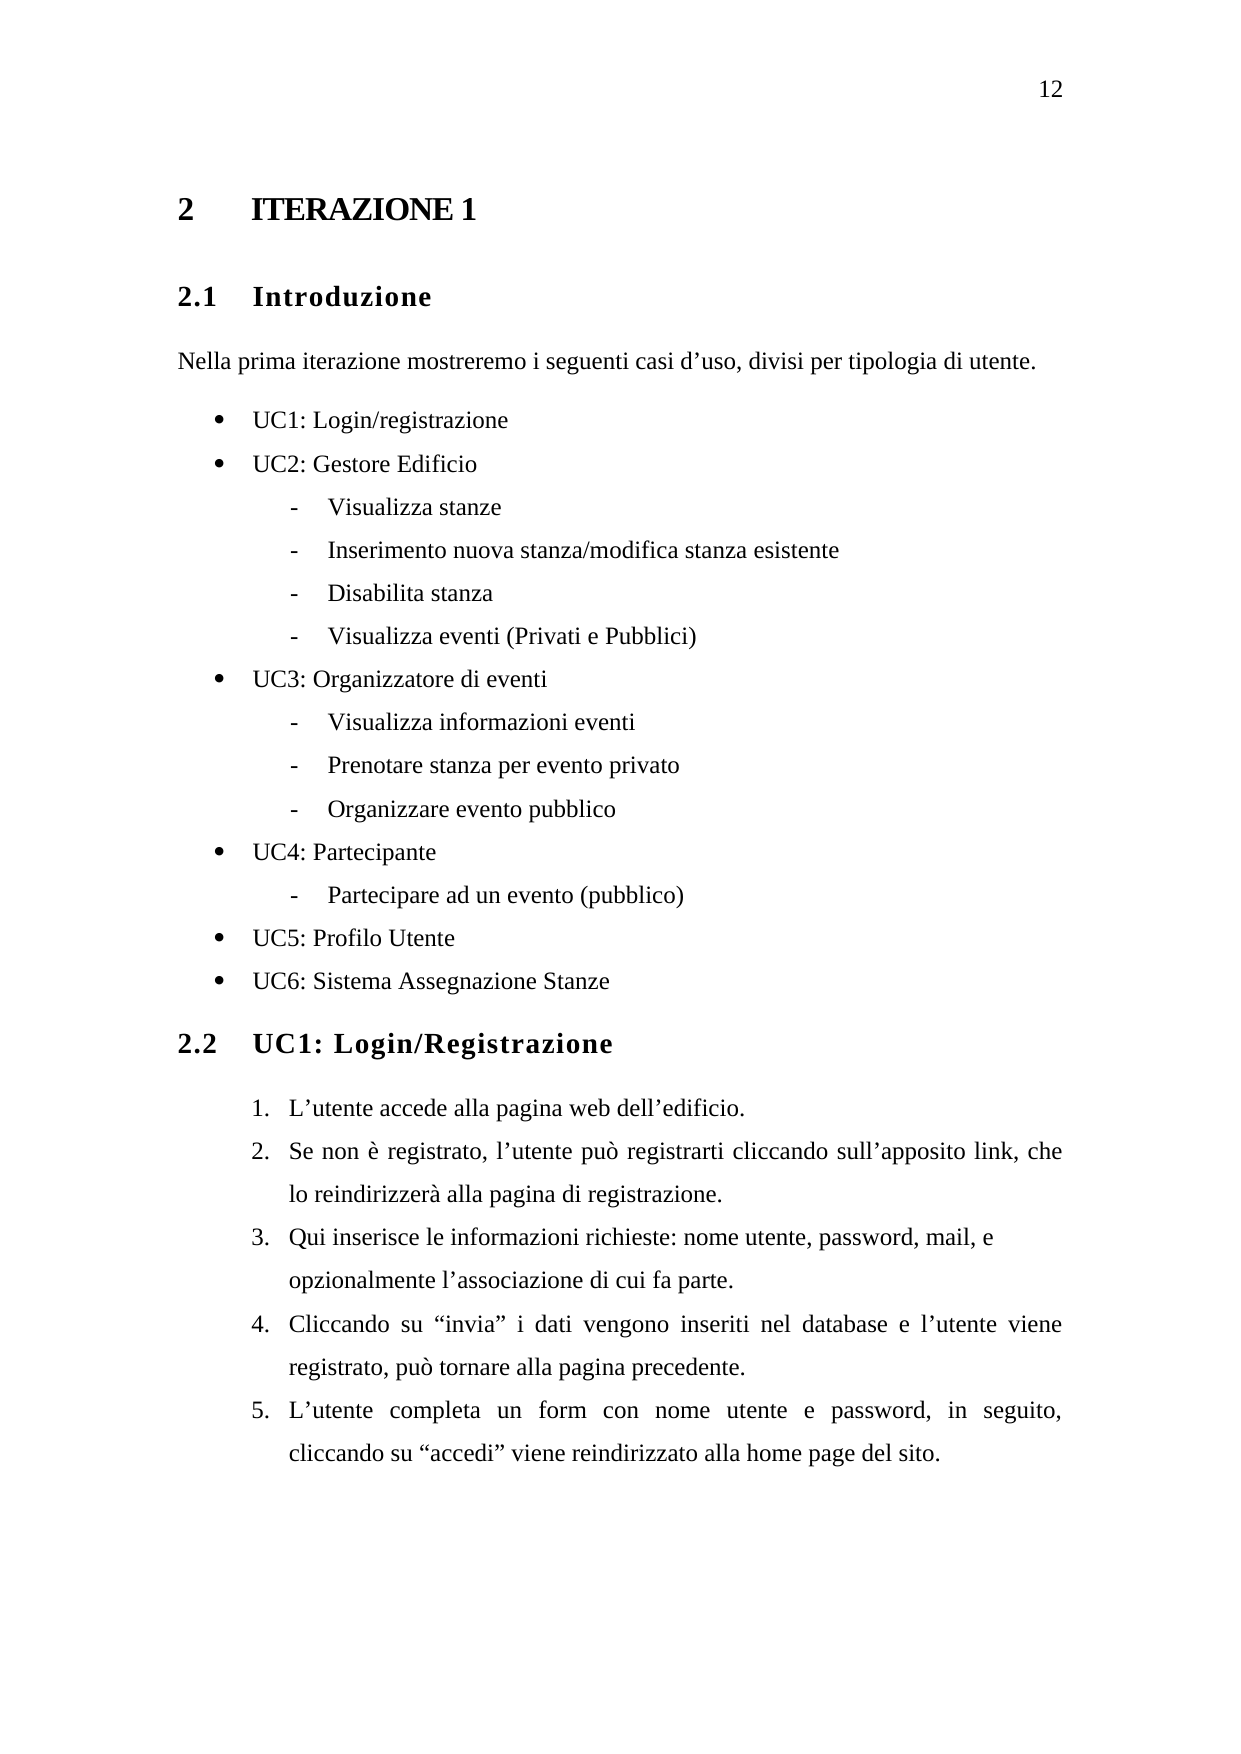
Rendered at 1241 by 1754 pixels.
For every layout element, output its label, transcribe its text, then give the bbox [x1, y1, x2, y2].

list L’utente accede alla pagina web dell’edificio. [251, 1093, 1063, 1122]
text Nella prima iterazione mostreremo i seguenti casi d’uso, divisi per tipologia di utente. [177, 346, 1063, 374]
list Cliccando su “invia” i dati vengono inseriti nel database e l’utente viene registrato, può tornare alla pagina precedente. [251, 1309, 1063, 1381]
list UC5: Profilo Utente [215, 923, 1063, 952]
list Partecipare ad un evento (pubblico) [290, 880, 1063, 909]
list UC6: Sistema Assegnazione Stanze [215, 966, 1063, 995]
list UC2: Gestore Edificio [215, 449, 1063, 477]
list Visualizza stanze [290, 492, 1063, 521]
subtitle UC1: Login/Registrazione [177, 1026, 1063, 1059]
subtitle Introduzione [177, 279, 1063, 312]
title ITERAZIONE 1 [177, 190, 1063, 228]
list Inserimento nuova stanza/modifica stanza esistente [290, 535, 1063, 564]
list UC4: Partecipante [215, 837, 1063, 866]
list L’utente completa un form con nome utente e password, in seguito, cliccando su “accedi” viene reindirizzato alla home page del sito. [251, 1395, 1063, 1467]
list UC3: Organizzatore di eventi [215, 664, 1063, 693]
list Qui inserisce le informazioni richieste: nome utente, password, mail, e opzionalmente l’associazione di cui fa parte. [251, 1222, 1063, 1294]
list Visualizza eventi (Privati e Pubblici) [290, 621, 1063, 650]
list Se non è registrato, l’utente può registrarti cliccando sull’apposito link, che lo reindirizzerà alla pagina di registrazione. [251, 1136, 1063, 1208]
list Organizzare evento pubblico [290, 794, 1063, 822]
list UC1: Login/registrazione [215, 406, 1063, 434]
list Disabilita stanza [290, 578, 1063, 607]
list Prenotare stanza per evento privato [290, 751, 1063, 779]
list Visualizza informazioni eventi [290, 707, 1063, 736]
